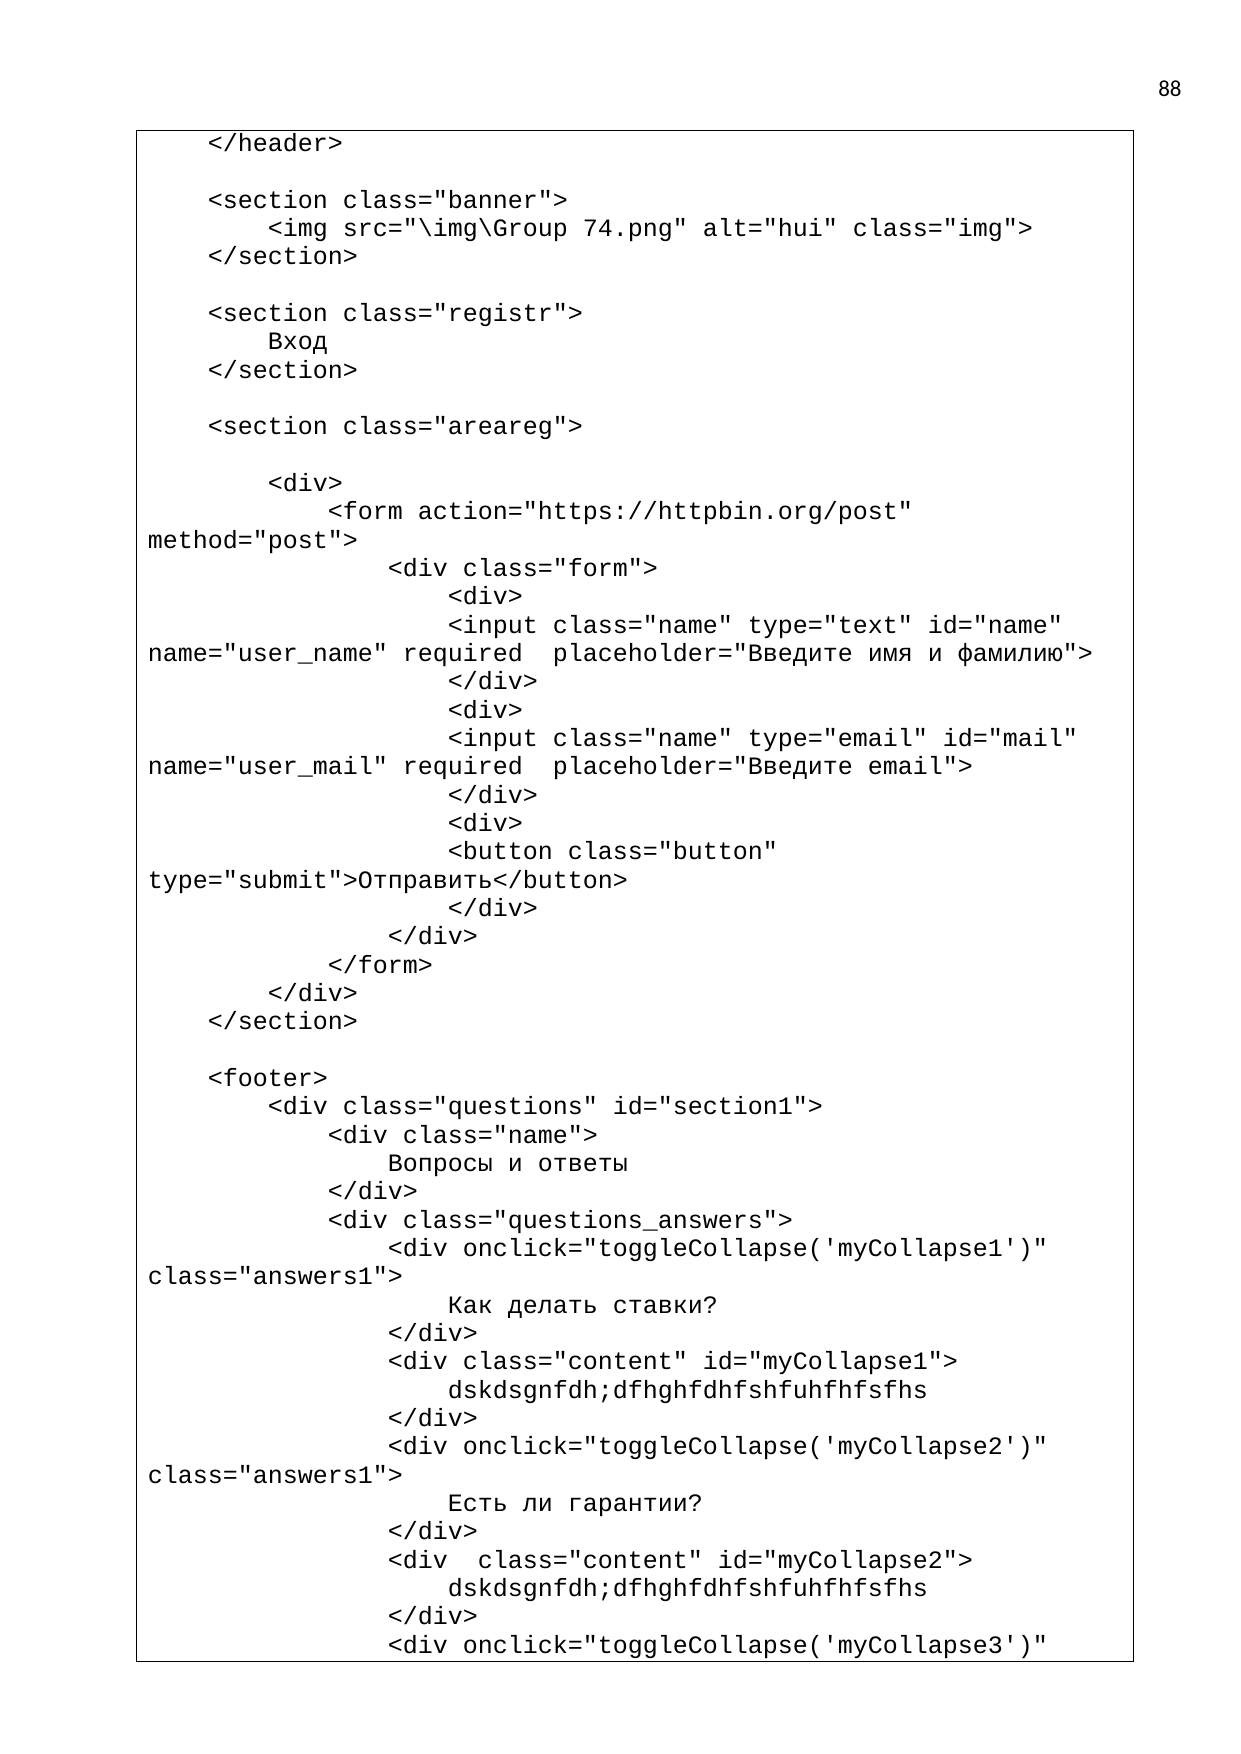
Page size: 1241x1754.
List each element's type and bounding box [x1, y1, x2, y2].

table_header [137, 131, 1133, 1661]
